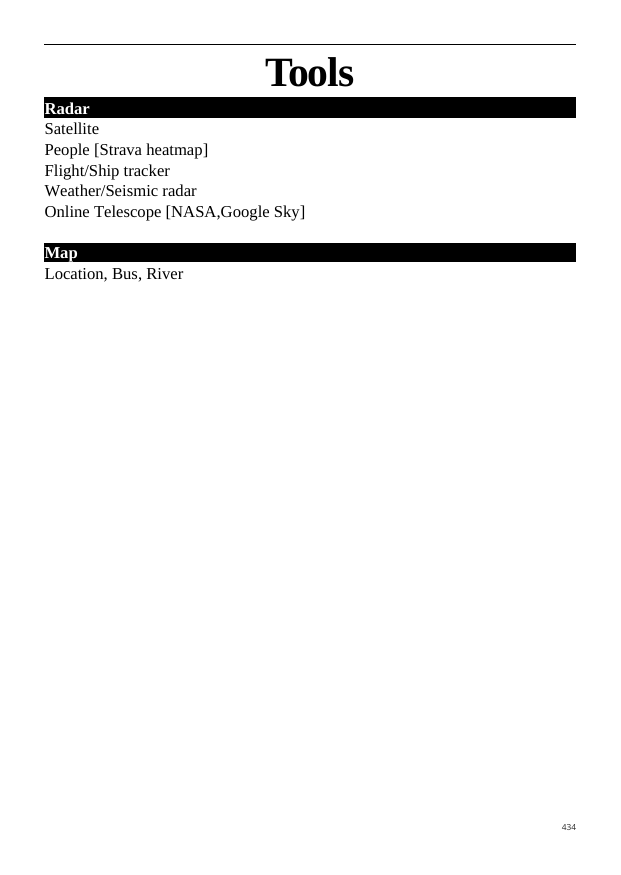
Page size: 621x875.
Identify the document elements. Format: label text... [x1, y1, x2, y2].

text People [Strava heatmap] [44, 140, 576, 159]
text Weather/Seismic radar [44, 181, 576, 200]
subtitle Tools [44, 45, 576, 97]
subtitle Map [44, 243, 576, 262]
subtitle Radar [44, 98, 576, 118]
text Flight/Ship tracker [44, 160, 576, 179]
text Satellite [44, 119, 576, 138]
text Location, Bus, River [44, 263, 576, 283]
text Online Telescope [NASA,Google Sky] [44, 202, 576, 221]
